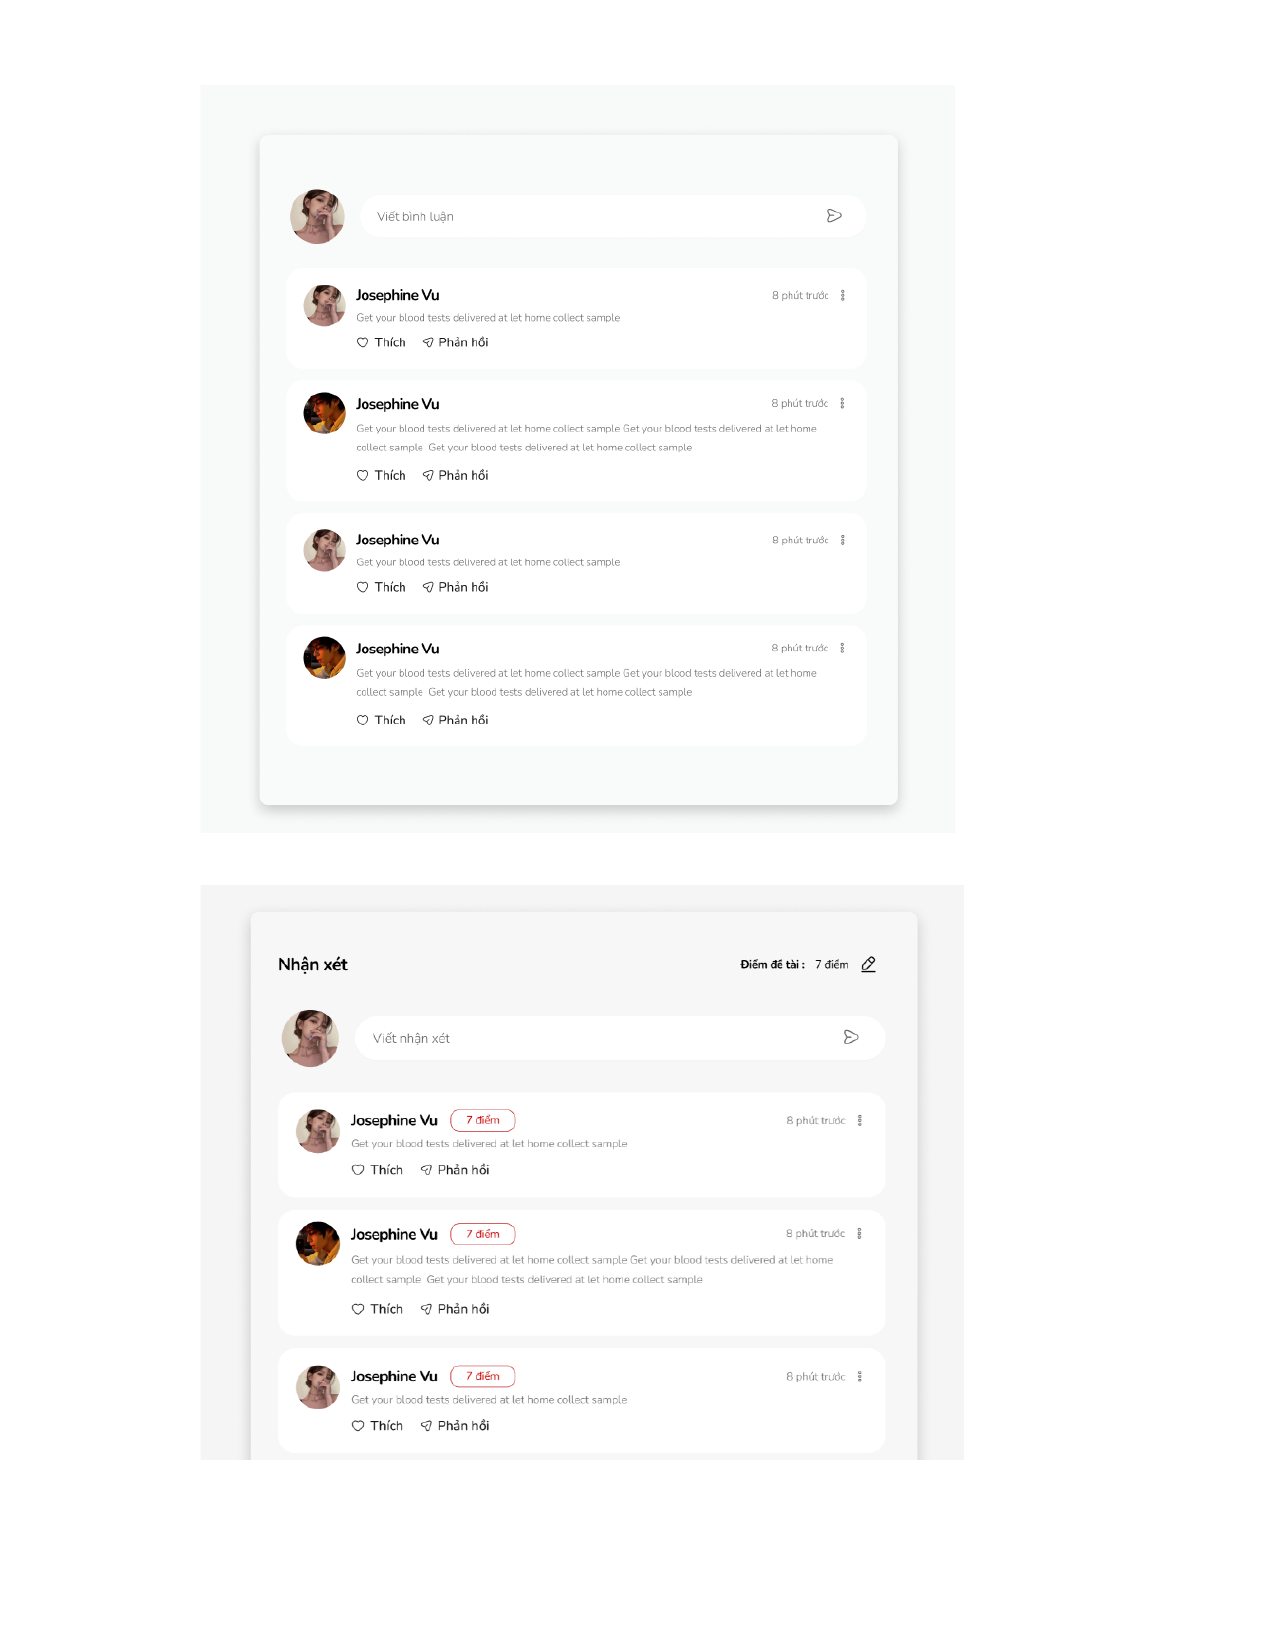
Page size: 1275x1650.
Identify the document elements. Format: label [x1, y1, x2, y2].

picture [200, 85, 956, 833]
picture [200, 885, 965, 1460]
